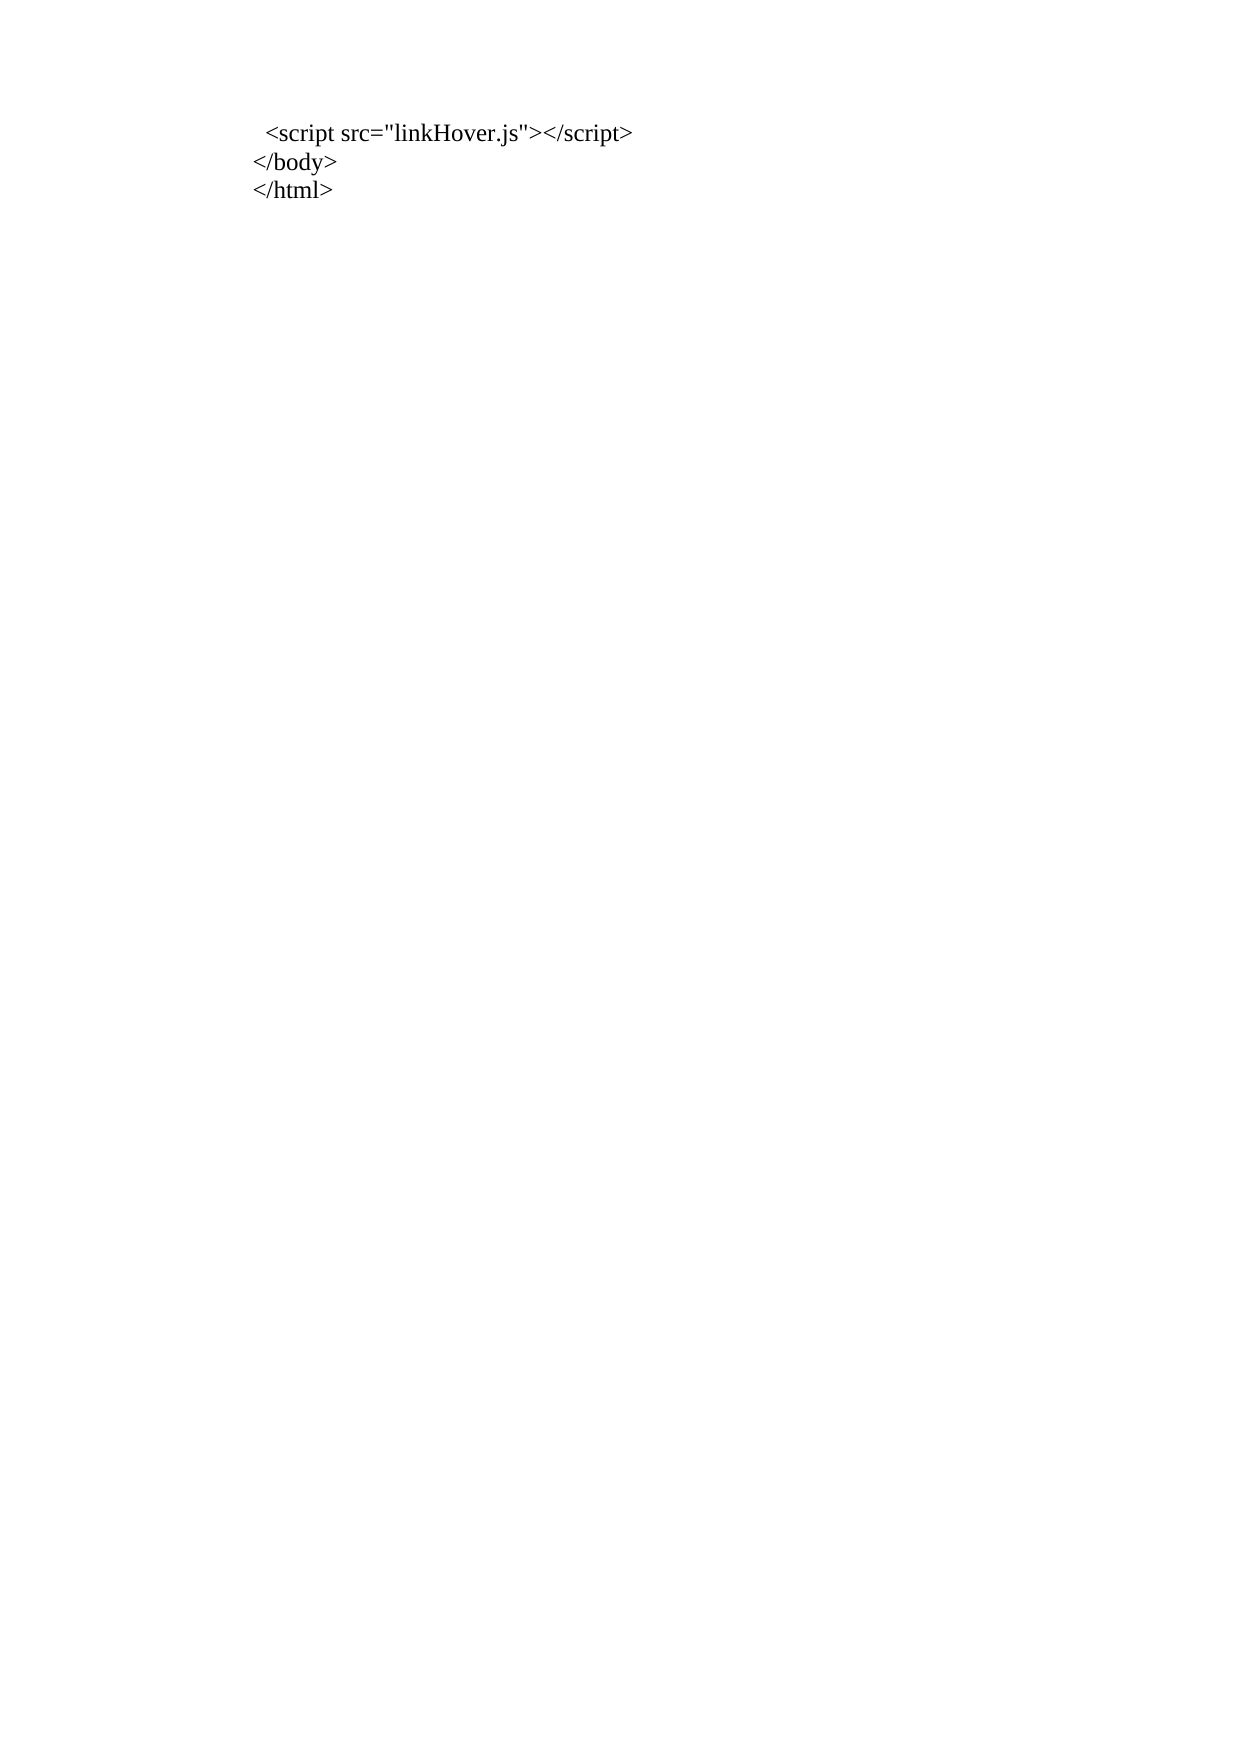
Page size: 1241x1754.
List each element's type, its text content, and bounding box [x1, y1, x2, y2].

text </body> [177, 147, 1152, 176]
text </html> [177, 176, 1152, 204]
text <script src="linkHover.js"></script> [177, 118, 1152, 147]
